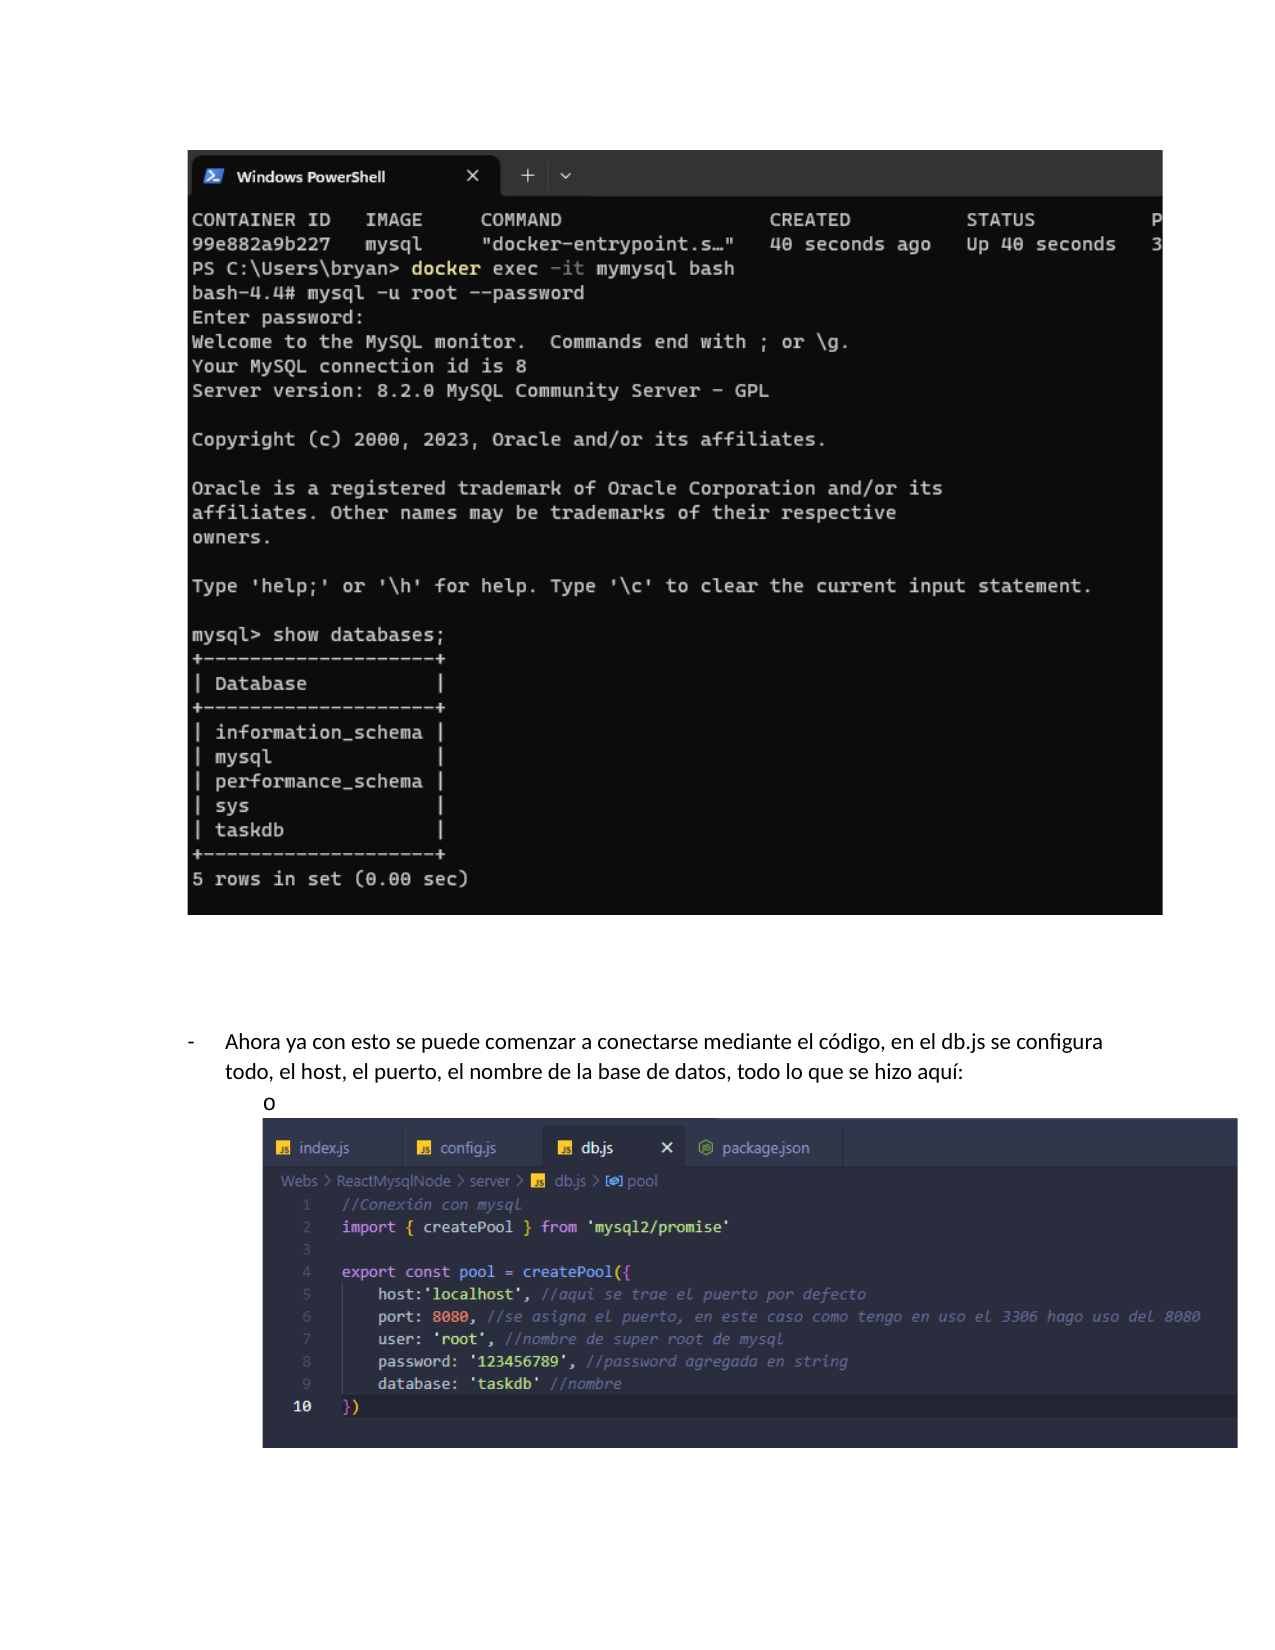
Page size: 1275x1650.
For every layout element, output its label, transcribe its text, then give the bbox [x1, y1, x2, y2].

picture [187, 150, 1163, 915]
list Ahora ya con esto se puede comenzar a conectarse mediante el código, en el db.js se configura todo, el host, el puerto, el nombre de la base de datos, todo lo que se hizo aquí: [187, 1027, 1125, 1085]
picture [262, 1118, 1238, 1448]
